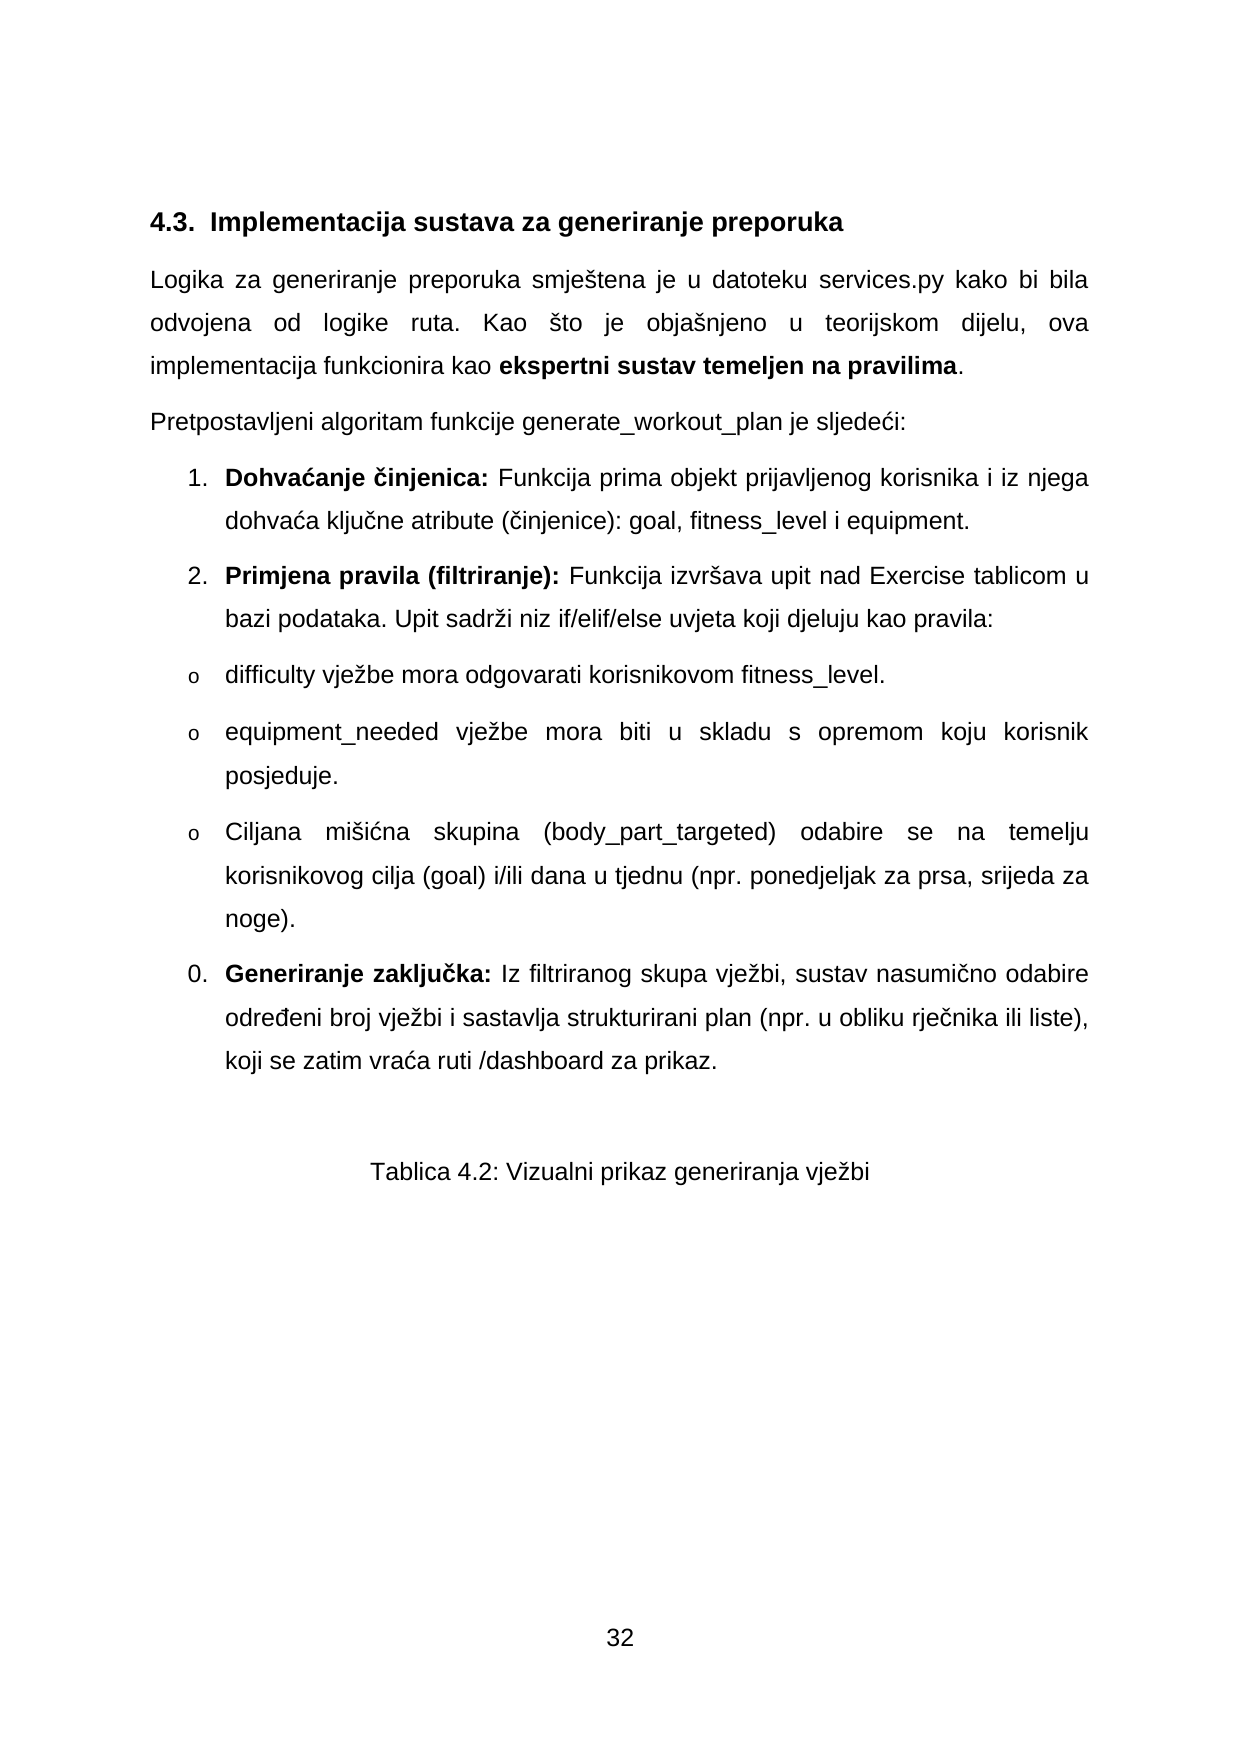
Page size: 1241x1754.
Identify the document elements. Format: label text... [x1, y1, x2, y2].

list Generiranje zaključka: Iz filtriranog skupa vježbi, sustav nasumično odabire određeni broj vježbi i sastavlja strukturirani plan (npr. u obliku rječnika ili liste), koji se zatim vraća ruti /dashboard za prikaz. [187, 959, 1090, 1074]
text Tablica 4.2: Vizualni prikaz generiranja vježbi [150, 1157, 1090, 1186]
subtitle Implementacija sustava za generiranje preporuka [150, 206, 1090, 237]
list Dohvaćanje činjenica: Funkcija prima objekt prijavljenog korisnika i iz njega dohvaća ključne atribute (činjenice): goal, fitness_level i equipment. [187, 462, 1090, 534]
list equipment_needed vježbe mora biti u skladu s opremom koju korisnik posjeduje. [187, 717, 1090, 790]
list Ciljana mišićna skupina (body_part_targeted) odabire se na temelju korisnikovog cilja (goal) i/ili dana u tjednu (npr. ponedjeljak za prsa, srijeda za noge). [187, 817, 1090, 933]
list Primjena pravila (filtriranje): Funkcija izvršava upit nad Exercise tablicom u bazi podataka. Upit sadrži niz if/elif/else uvjeta koji djeluju kao pravila: [187, 561, 1090, 633]
text Logika za generiranje preporuka smještena je u datoteku services.py kako bi bila odvojena od logike ruta. Kao što je objašnjeno u teorijskom dijelu, ova implementacija funkcionira kao ekspertni sustav temeljen na pravilima. [150, 265, 1090, 380]
text Pretpostavljeni algoritam funkcije generate_workout_plan je sljedeći: [150, 407, 1090, 436]
list difficulty vježbe mora odgovarati korisnikovom fitness_level. [187, 660, 1090, 690]
